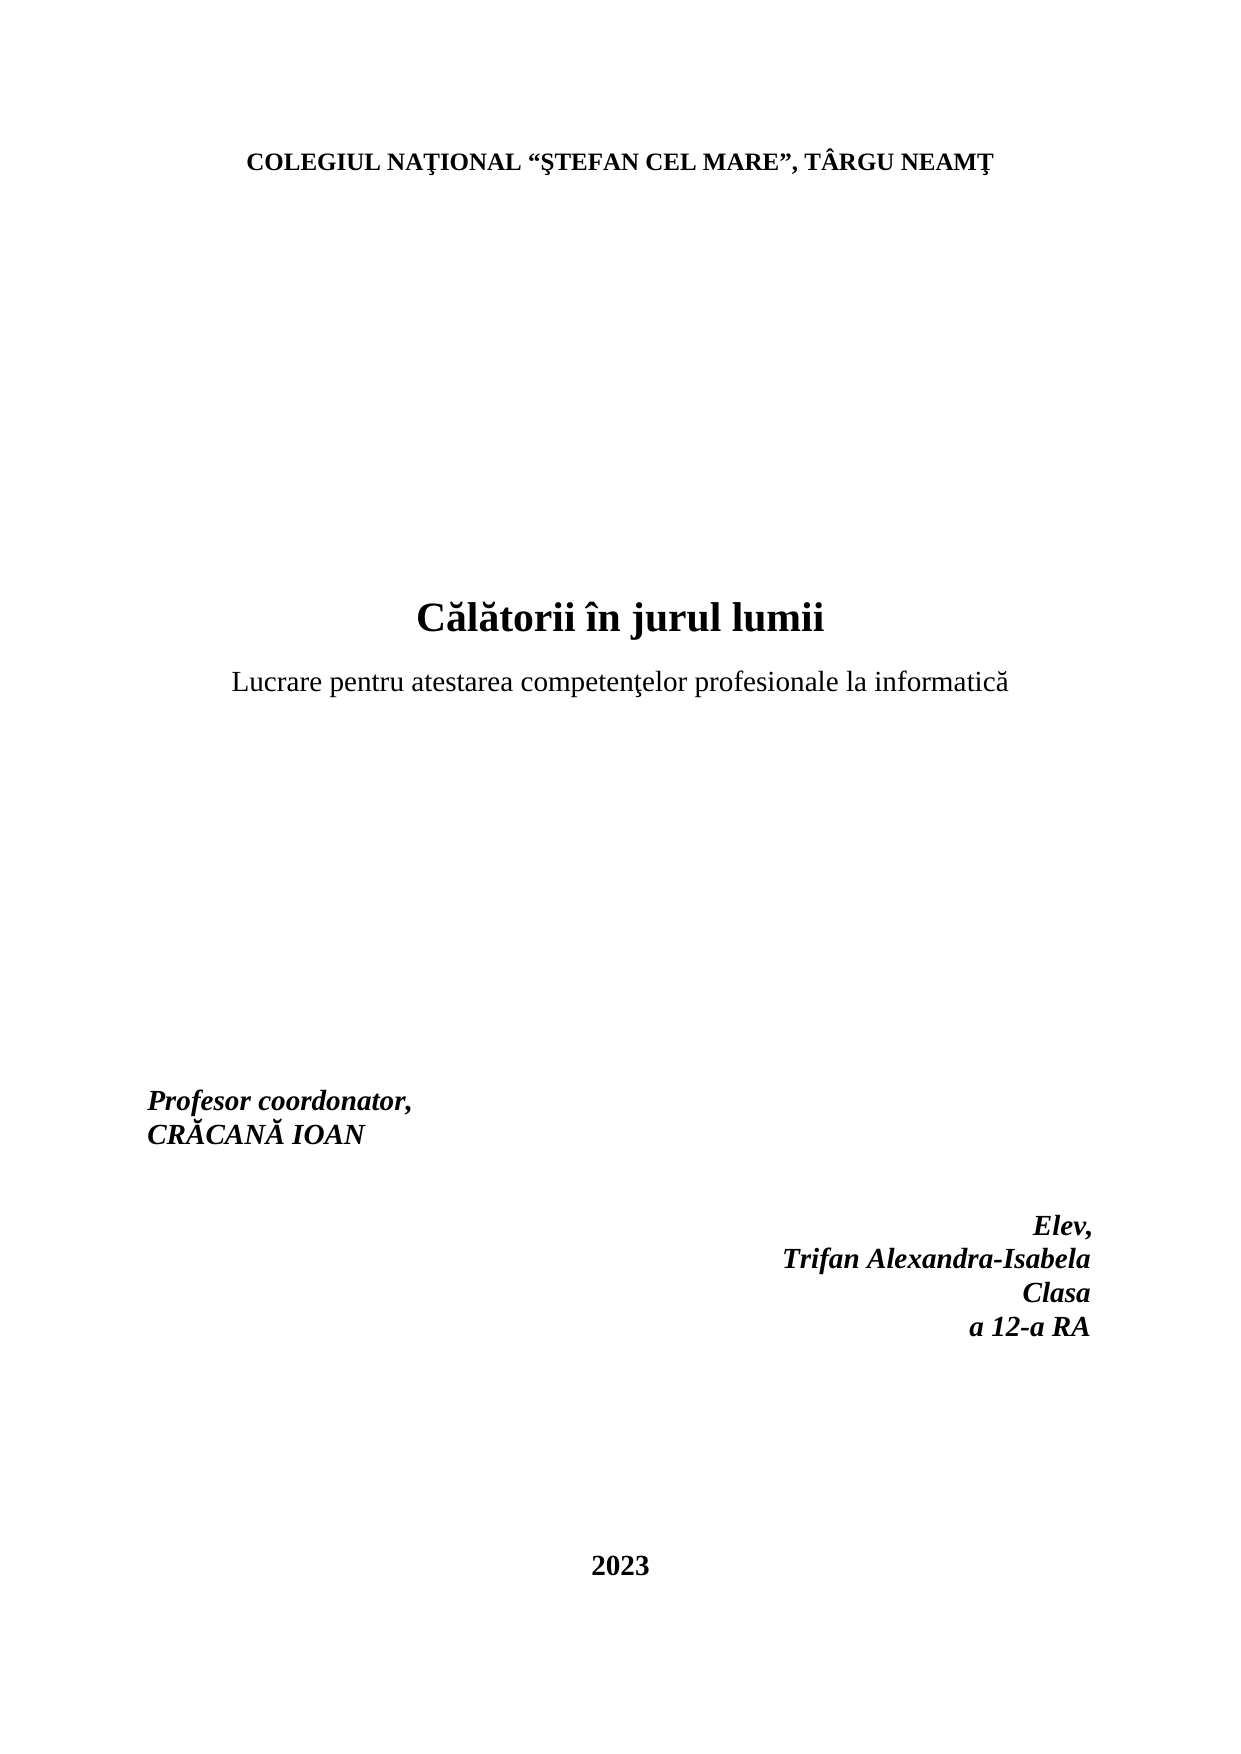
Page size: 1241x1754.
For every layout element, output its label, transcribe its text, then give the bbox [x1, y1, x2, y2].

text COLEGIUL NAŢIONAL “ŞTEFAN CEL MARE”, TÂRGU NEAMŢ [147, 147, 1093, 176]
text Elev, [147, 1208, 1093, 1242]
text Lucrare pentru atestarea competenţelor profesionale la informatică [147, 664, 1093, 698]
text 2023 [147, 1548, 1093, 1582]
text CRĂCANĂ IOAN [147, 1117, 1093, 1151]
text Profesor coordonator, [147, 1083, 1093, 1117]
text a 12-a RA [147, 1309, 1093, 1342]
text Călătorii în jurul lumii [147, 592, 1093, 640]
text Clasa [147, 1275, 1093, 1309]
text Trifan Alexandra-Isabela [147, 1242, 1093, 1275]
